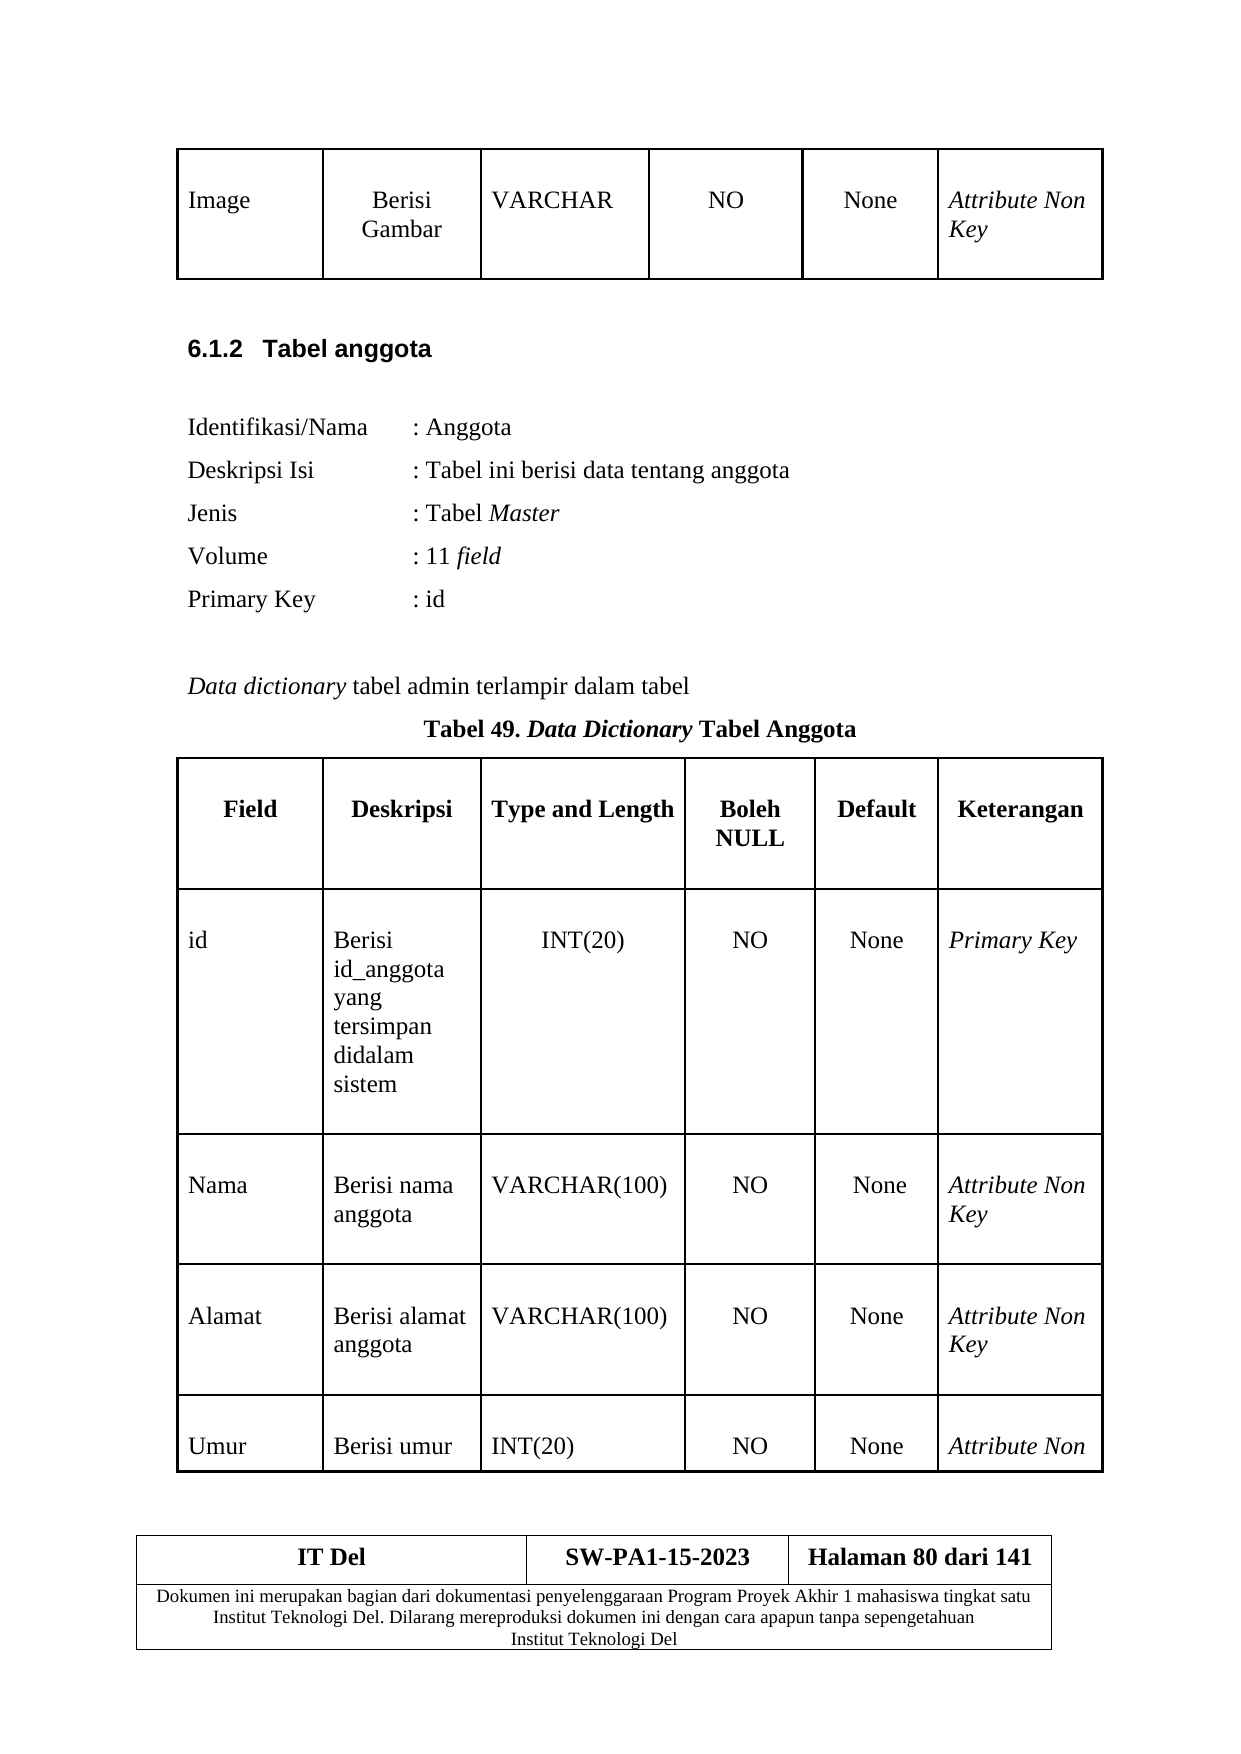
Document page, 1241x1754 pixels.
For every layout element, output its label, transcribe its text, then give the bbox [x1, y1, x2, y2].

table_cell INT(20) [482, 1396, 684, 1470]
table_cell None [816, 890, 937, 1133]
table_cell None [816, 1265, 937, 1394]
table_cell VARCHAR [482, 150, 648, 278]
table_cell id [179, 890, 322, 1133]
table_header Field [179, 759, 322, 887]
text Primary Key : id [187, 584, 1092, 613]
table_cell Attribute Non Key [939, 1135, 1101, 1263]
table_cell NO [686, 1396, 814, 1470]
table_header Keterangan [939, 759, 1101, 887]
table_cell Nama [179, 1135, 322, 1263]
table_cell Attribute Non Key [939, 1265, 1101, 1394]
table_cell None [816, 1135, 937, 1263]
table_cell NO [686, 1135, 814, 1263]
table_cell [324, 1396, 480, 1470]
table_cell NO [686, 890, 814, 1133]
table_cell Berisi alamat anggota [324, 1265, 480, 1394]
table_cell Berisi nama anggota [324, 1135, 480, 1263]
table_cell Attribute Non Key [939, 1396, 1101, 1470]
table_header Type and Length [482, 759, 684, 887]
table_header Boleh NULL [686, 759, 814, 887]
table_cell Berisi id_anggota yang tersimpan didalam sistem [324, 890, 480, 1133]
table_cell Attribute Non Key [939, 150, 1101, 278]
table_cell None [816, 1396, 937, 1470]
table_header Deskripsi [324, 759, 480, 887]
text Data dictionary tabel admin terlampir dalam tabel [187, 671, 1092, 699]
table_cell Image [179, 150, 322, 278]
table_cell VARCHAR(100) [482, 1135, 684, 1263]
table_cell Alamat [179, 1265, 322, 1394]
subtitle Tabel anggota [187, 334, 1092, 363]
text Jenis : Tabel Master [187, 498, 1092, 527]
table_cell Berisi Gambar [324, 150, 480, 278]
table_header Default [816, 759, 937, 887]
table_cell None [804, 150, 937, 278]
text Tabel 49. Data Dictionary Tabel Anggota [187, 714, 1092, 743]
table_cell Primary Key [939, 890, 1101, 1133]
text Deskripsi Isi : Tabel ini berisi data tentang anggota [187, 455, 1092, 484]
table_cell Umur [179, 1396, 322, 1470]
table_cell INT(20) [482, 890, 684, 1133]
table_cell NO [650, 150, 801, 278]
text Volume : 11 field [187, 541, 1092, 570]
table_cell NO [686, 1265, 814, 1394]
table_cell VARCHAR(100) [482, 1265, 684, 1394]
text Identifikasi/Nama : Anggota [187, 412, 1092, 441]
